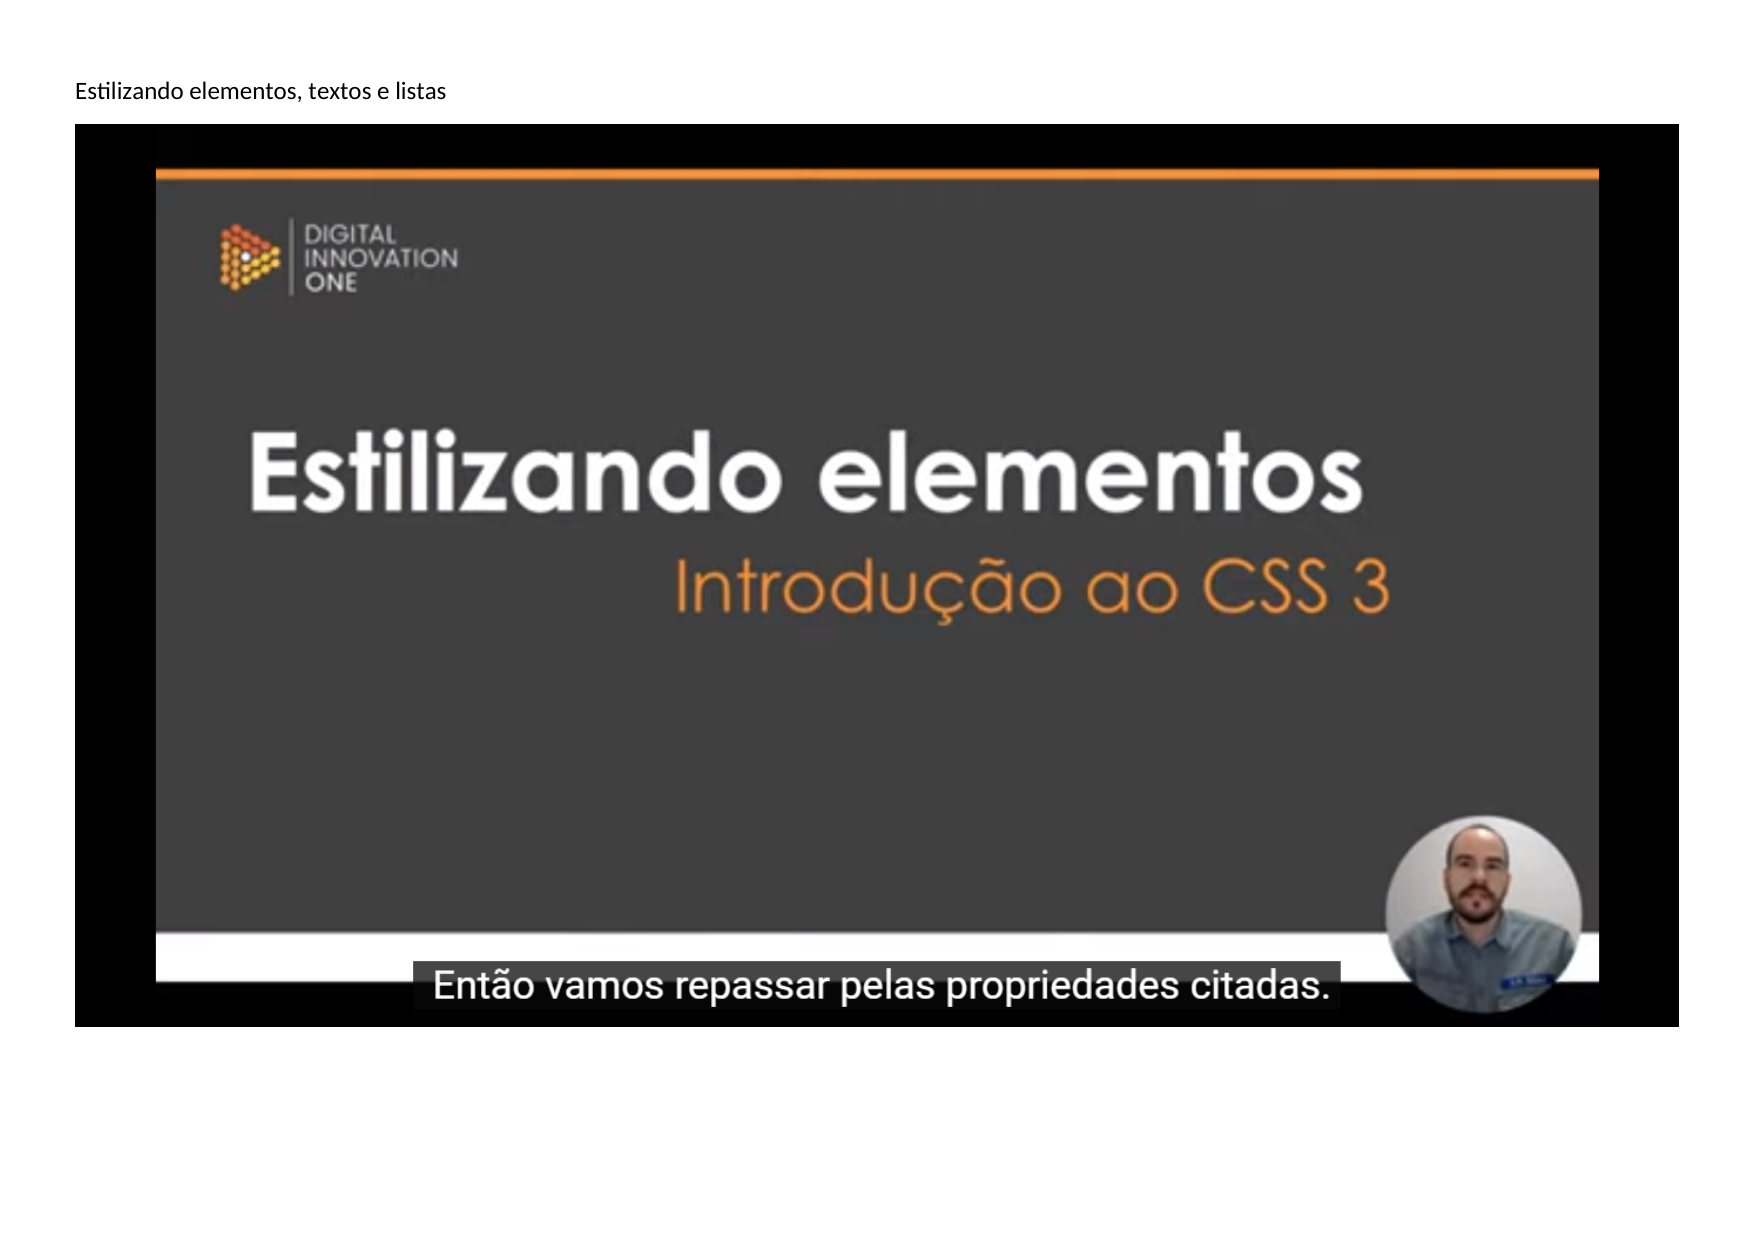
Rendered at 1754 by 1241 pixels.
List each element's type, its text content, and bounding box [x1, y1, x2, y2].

picture [75, 124, 1679, 1027]
text Estilizando elementos, textos e listas [75, 75, 1679, 106]
